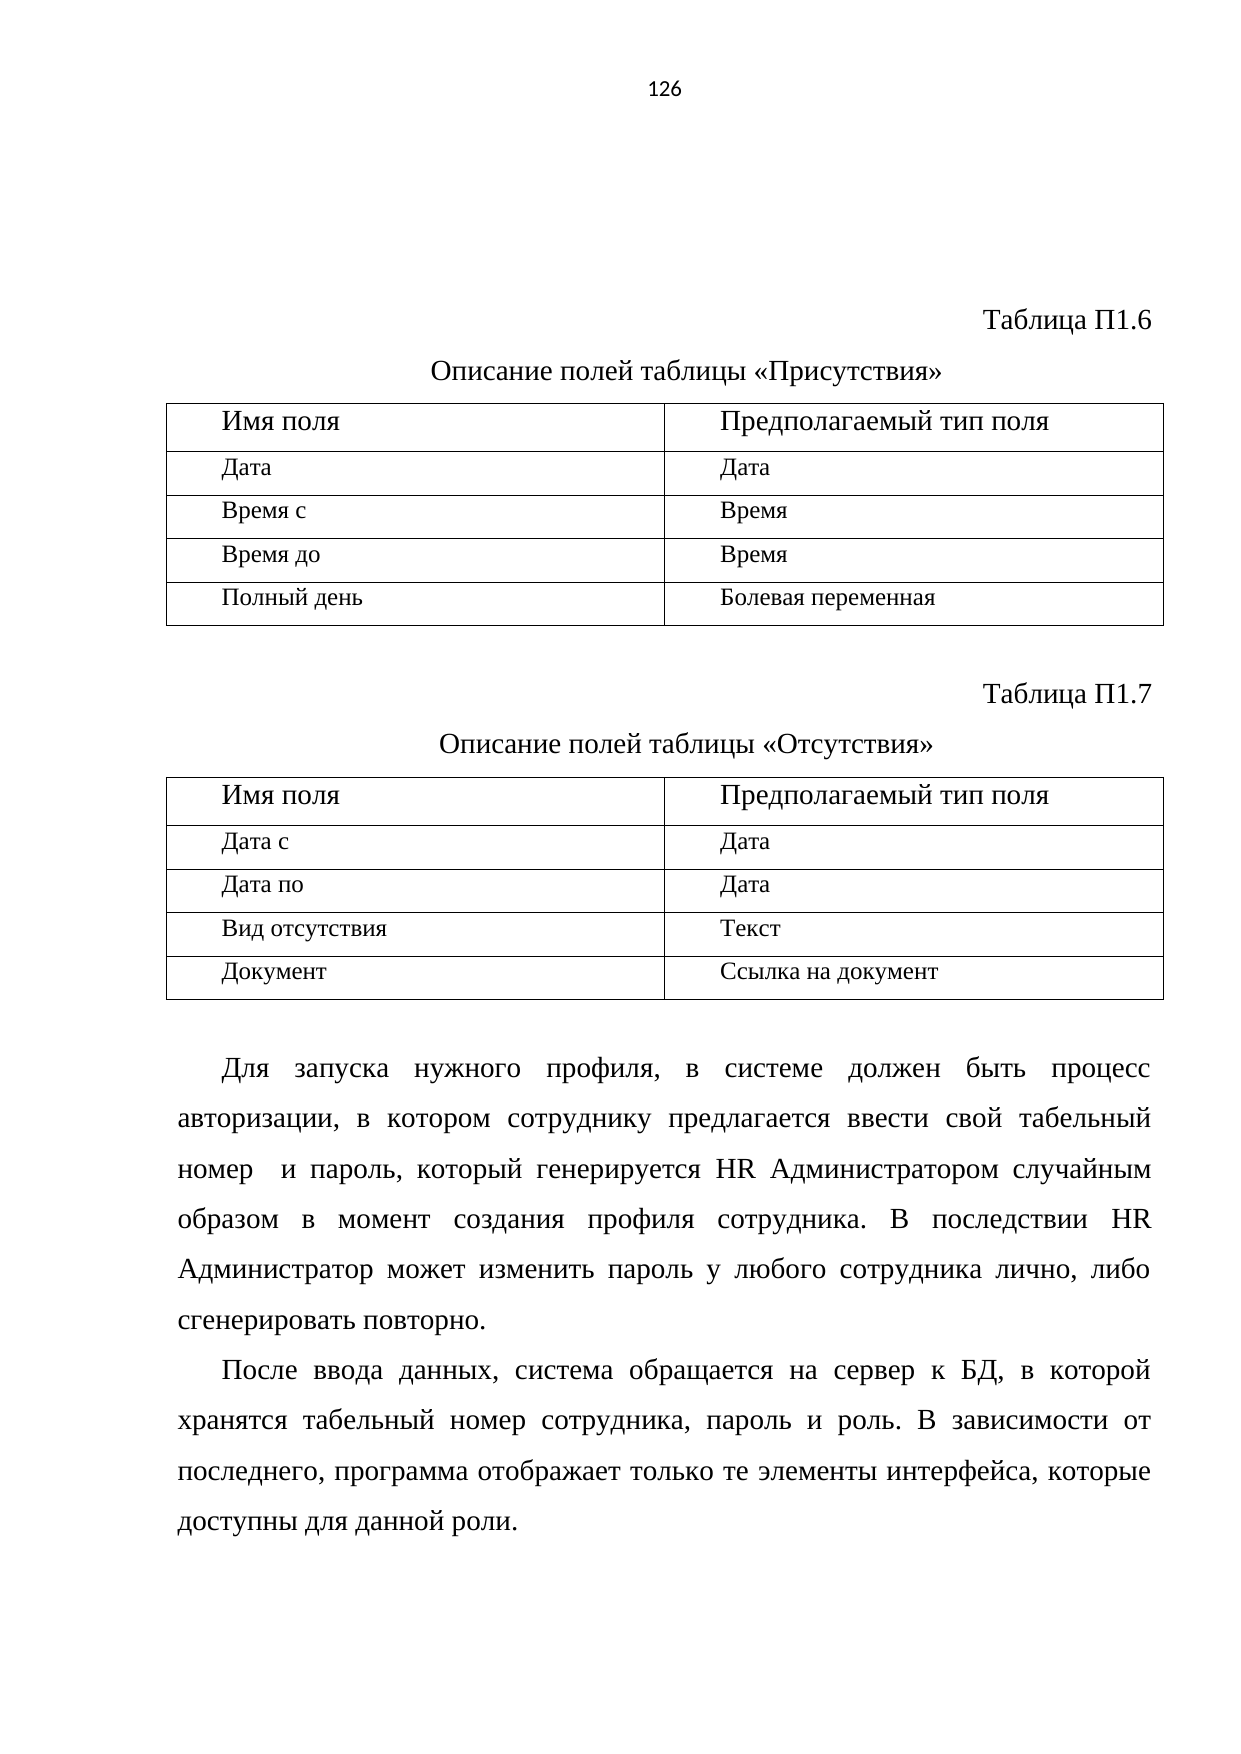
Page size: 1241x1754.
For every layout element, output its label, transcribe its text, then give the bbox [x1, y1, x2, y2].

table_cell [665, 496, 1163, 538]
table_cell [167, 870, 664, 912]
text Для запуска нужного профиля, в системе должен быть процесс авторизации, в котором сотруднику предлагается ввести свой табельный номер и пароль, который генерируется HR Администратором случайным образом в момент создания профиля сотрудника. В последствии HR Администратор может изменить пароль у любого сотрудника лично, либо сгенерировать повторно. [177, 1050, 1152, 1335]
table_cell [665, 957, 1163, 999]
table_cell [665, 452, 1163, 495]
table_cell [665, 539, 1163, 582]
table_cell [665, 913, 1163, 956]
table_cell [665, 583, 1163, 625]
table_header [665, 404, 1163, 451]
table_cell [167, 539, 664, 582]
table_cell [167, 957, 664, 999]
text Таблица П1.6 [177, 302, 1152, 336]
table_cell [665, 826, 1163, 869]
text После ввода данных, система обращается на сервер к БД, в которой хранятся табельный номер сотрудника, пароль и роль. В зависимости от последнего, программа отображает только те элементы интерфейса, которые доступны для данной роли. [177, 1352, 1152, 1537]
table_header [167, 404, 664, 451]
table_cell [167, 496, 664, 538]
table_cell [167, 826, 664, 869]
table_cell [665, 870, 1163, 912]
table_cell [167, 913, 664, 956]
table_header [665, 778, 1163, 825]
text Описание полей таблицы «Присутствия» [177, 353, 1152, 386]
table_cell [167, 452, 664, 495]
text Таблица П1.7 [177, 676, 1152, 710]
text Описание полей таблицы «Отсутствия» [177, 727, 1152, 760]
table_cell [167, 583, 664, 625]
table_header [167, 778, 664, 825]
